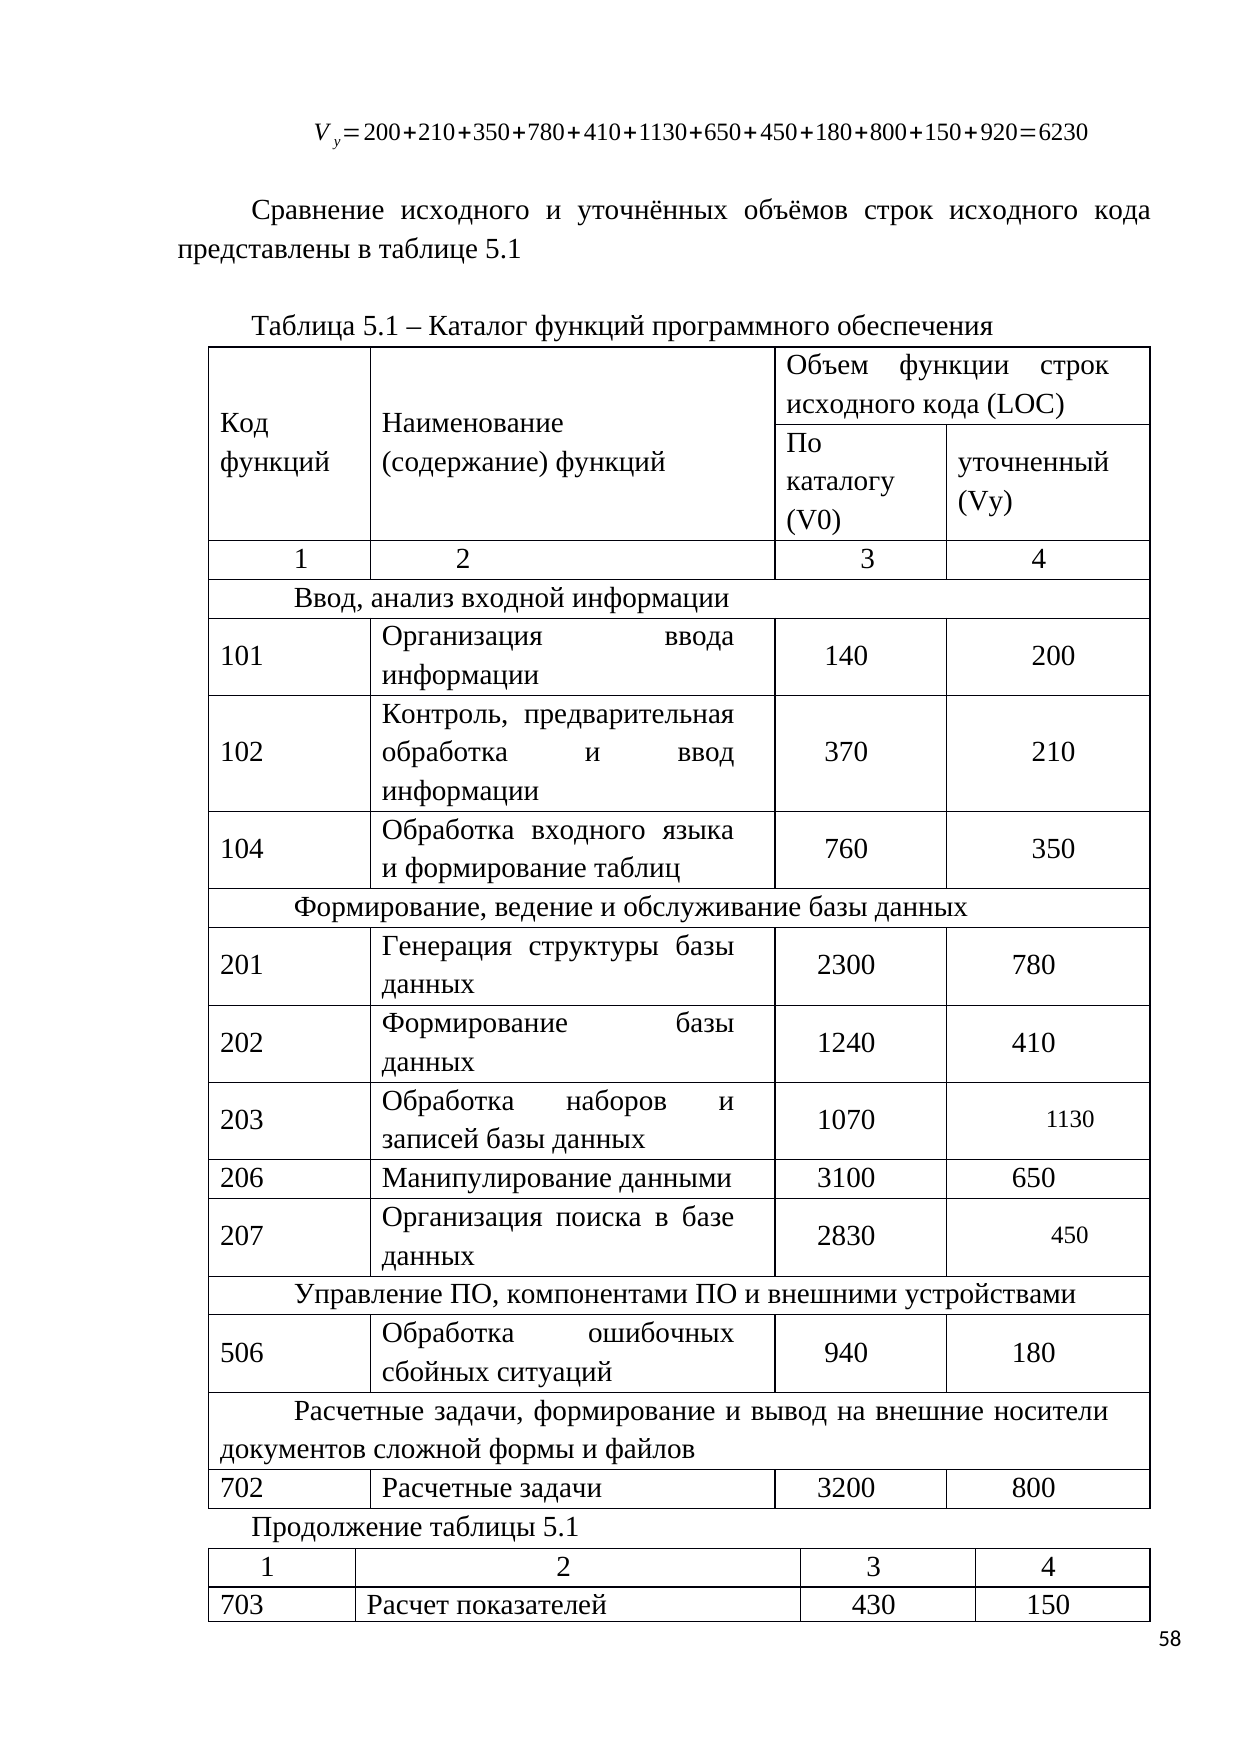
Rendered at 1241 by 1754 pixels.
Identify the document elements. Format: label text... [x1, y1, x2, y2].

table_cell 410 [947, 1006, 1149, 1082]
table_cell 3 [776, 541, 946, 579]
table_cell 2 [371, 541, 774, 579]
table_header 2 [356, 1549, 800, 1586]
table_cell Обработка наборов и записей базы данных [371, 1083, 774, 1159]
table_cell [947, 1199, 1149, 1276]
table_cell 703 [209, 1588, 355, 1621]
table_cell 200 [947, 619, 1149, 695]
table_cell 140 [776, 619, 946, 695]
table_cell Организация поиска в базе данных [371, 1199, 774, 1276]
table_cell 1070 [776, 1083, 946, 1159]
table_cell Расчетные задачи, формирование и вывод на внешние носители документов сложной формы и файлов [209, 1393, 1149, 1469]
table_cell Формирование базы данных [371, 1006, 774, 1082]
table_cell 201 [209, 928, 370, 1004]
table_cell 102 [209, 696, 370, 811]
table_cell Формирование, ведение и обслуживание базы данных [209, 889, 1149, 927]
table_cell 206 [209, 1160, 370, 1198]
table_cell Обработка ошибочных сбойных ситуаций [371, 1315, 774, 1392]
table_cell уточненный (Vy) [947, 425, 1149, 540]
table_cell [947, 1083, 1149, 1159]
table_cell Расчет показателей [356, 1588, 800, 1621]
table_cell Расчетные задачи [371, 1470, 774, 1508]
table_cell 702 [209, 1470, 370, 1508]
table_header 1 [209, 1549, 355, 1586]
table_cell 506 [209, 1315, 370, 1392]
table_cell 760 [776, 812, 946, 888]
text Продолжение таблицы 5.1 [177, 1509, 1152, 1543]
text Таблица 5.1 – Каталог функций программного обеспечения [177, 308, 1152, 341]
table_cell 1240 [776, 1006, 946, 1082]
table_cell 430 [801, 1588, 975, 1621]
table_cell 2830 [776, 1199, 946, 1276]
table_cell 370 [776, 696, 946, 811]
table_cell 104 [209, 812, 370, 888]
table_cell 207 [209, 1199, 370, 1276]
table_header Наименование (содержание) функций [371, 348, 774, 540]
table_cell 3100 [776, 1160, 946, 1198]
table_header 4 [976, 1549, 1149, 1586]
table_cell 203 [209, 1083, 370, 1159]
table_cell 780 [947, 928, 1149, 1004]
table_cell Манипулирование данными [371, 1160, 774, 1198]
table_cell 800 [947, 1470, 1149, 1508]
table_cell 2300 [776, 928, 946, 1004]
table_cell 210 [947, 696, 1149, 811]
table_cell 4 [947, 541, 1149, 579]
text Сравнение исходного и уточнённых объёмов строк исходного кода представлены в таблице 5.1 [177, 192, 1152, 264]
table_cell По каталогу (V0) [776, 425, 946, 540]
table_cell Контроль, предварительная обработка и ввод информации [371, 696, 774, 811]
table_cell Управление ПО, компонентами ПО и внешними устройствами [209, 1277, 1149, 1314]
table_cell 202 [209, 1006, 370, 1082]
table_cell Ввод, анализ входной информации [209, 580, 1149, 617]
table_cell 350 [947, 812, 1149, 888]
table_header Код функций [209, 348, 370, 540]
table_cell Организация ввода информации [371, 619, 774, 695]
table_cell Генерация структуры базы данных [371, 928, 774, 1004]
table_cell 3200 [776, 1470, 946, 1508]
table_cell 1 [209, 541, 370, 579]
table_cell 101 [209, 619, 370, 695]
table_header 3 [801, 1549, 975, 1586]
table_cell 940 [776, 1315, 946, 1392]
table_cell 650 [947, 1160, 1149, 1198]
table_cell Обработка входного языка и формирование таблиц [371, 812, 774, 888]
table_cell 150 [976, 1588, 1149, 1621]
table_cell 180 [947, 1315, 1149, 1392]
table_header Объем функции строк исходного кода (LOC) [776, 348, 1149, 424]
